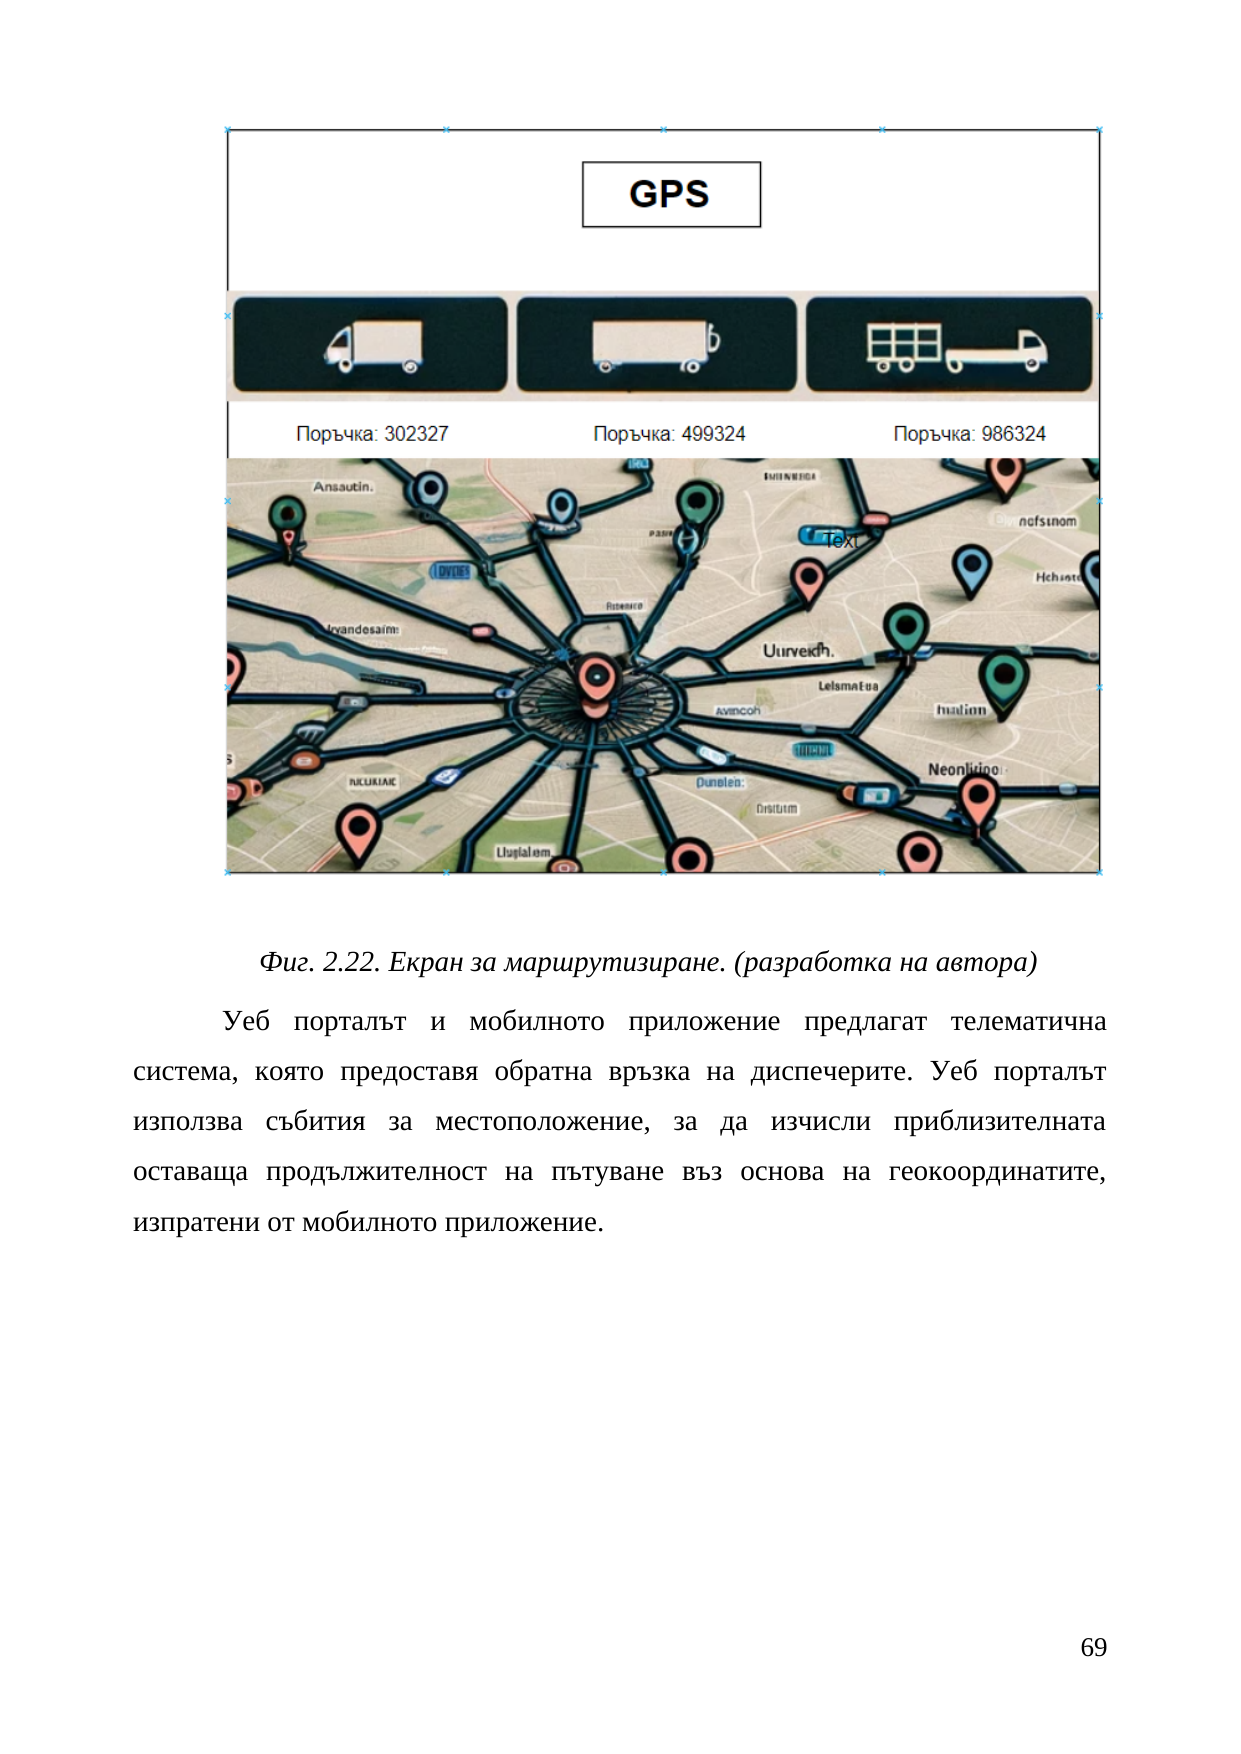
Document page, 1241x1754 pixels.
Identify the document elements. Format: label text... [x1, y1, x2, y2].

title Фиг. 2.22. Екран за маршрутизиране. (разработка на автора) [133, 944, 1107, 978]
text Уеб порталът и мобилното приложение предлагат телематична система, която предоставя обратна връзка на диспечерите. Уеб порталът използва събития за местоположение, за да изчисли приблизителната оставаща продължителност на пътуване въз основа на геокоординатите, изпратени от мобилното приложение. [133, 1003, 1107, 1237]
picture [221, 118, 1114, 903]
